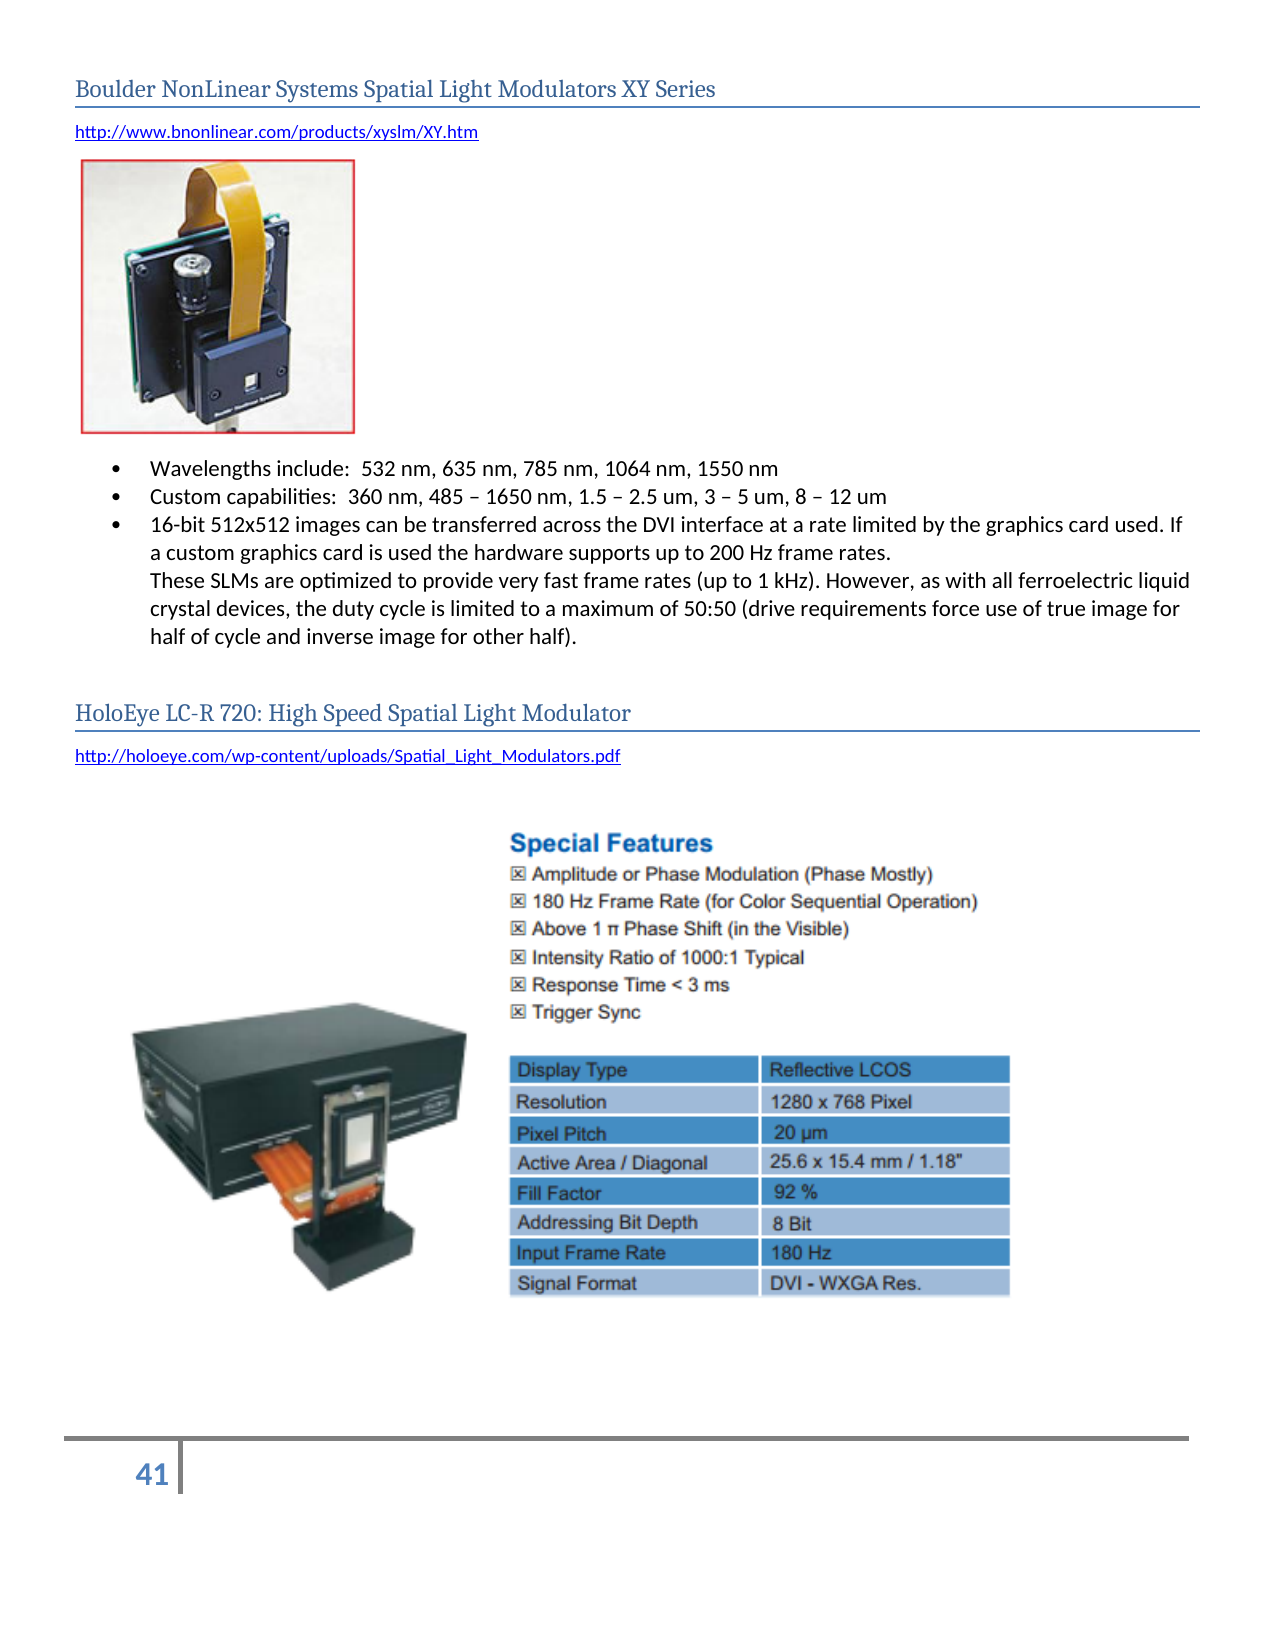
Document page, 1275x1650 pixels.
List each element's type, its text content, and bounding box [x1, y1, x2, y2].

picture [496, 820, 1023, 1303]
picture [80, 965, 481, 1303]
list Wavelengths include: 532 nm, 635 nm, 785 nm, 1064 nm, 1550 nm [112, 454, 1200, 482]
list Custom capabilities: 360 nm, 485 – 1650 nm, 1.5 – 2.5 um, 3 – 5 um, 8 – 12 um [112, 482, 1200, 510]
subtitle HoloEye LC-R 720: High Speed Spatial Light Modulator [75, 699, 1200, 730]
picture [75, 155, 363, 442]
text http://www.bnonlinear.com/products/xyslm/XY.htm [75, 120, 1200, 143]
list 16-bit 512x512 images can be transferred across the DVI interface at a rate limited by the graphics card used. If a custom graphics card is used the hardware supports up to 200 Hz frame rates. These SLMs are optimized to provide very fast frame rates (up to 1 kHz). However, as with all ferroelectric liquid crystal devices, the duty cycle is limited to a maximum of 50:50 (drive requirements force use of true image for half of cycle and inverse image for other half). [112, 510, 1200, 678]
text http://holoeye.com/wp-content/uploads/Spatial_Light_Modulators.pdf [75, 745, 1200, 768]
subtitle Boulder NonLinear Systems Spatial Light Modulators XY Series [75, 75, 1200, 106]
